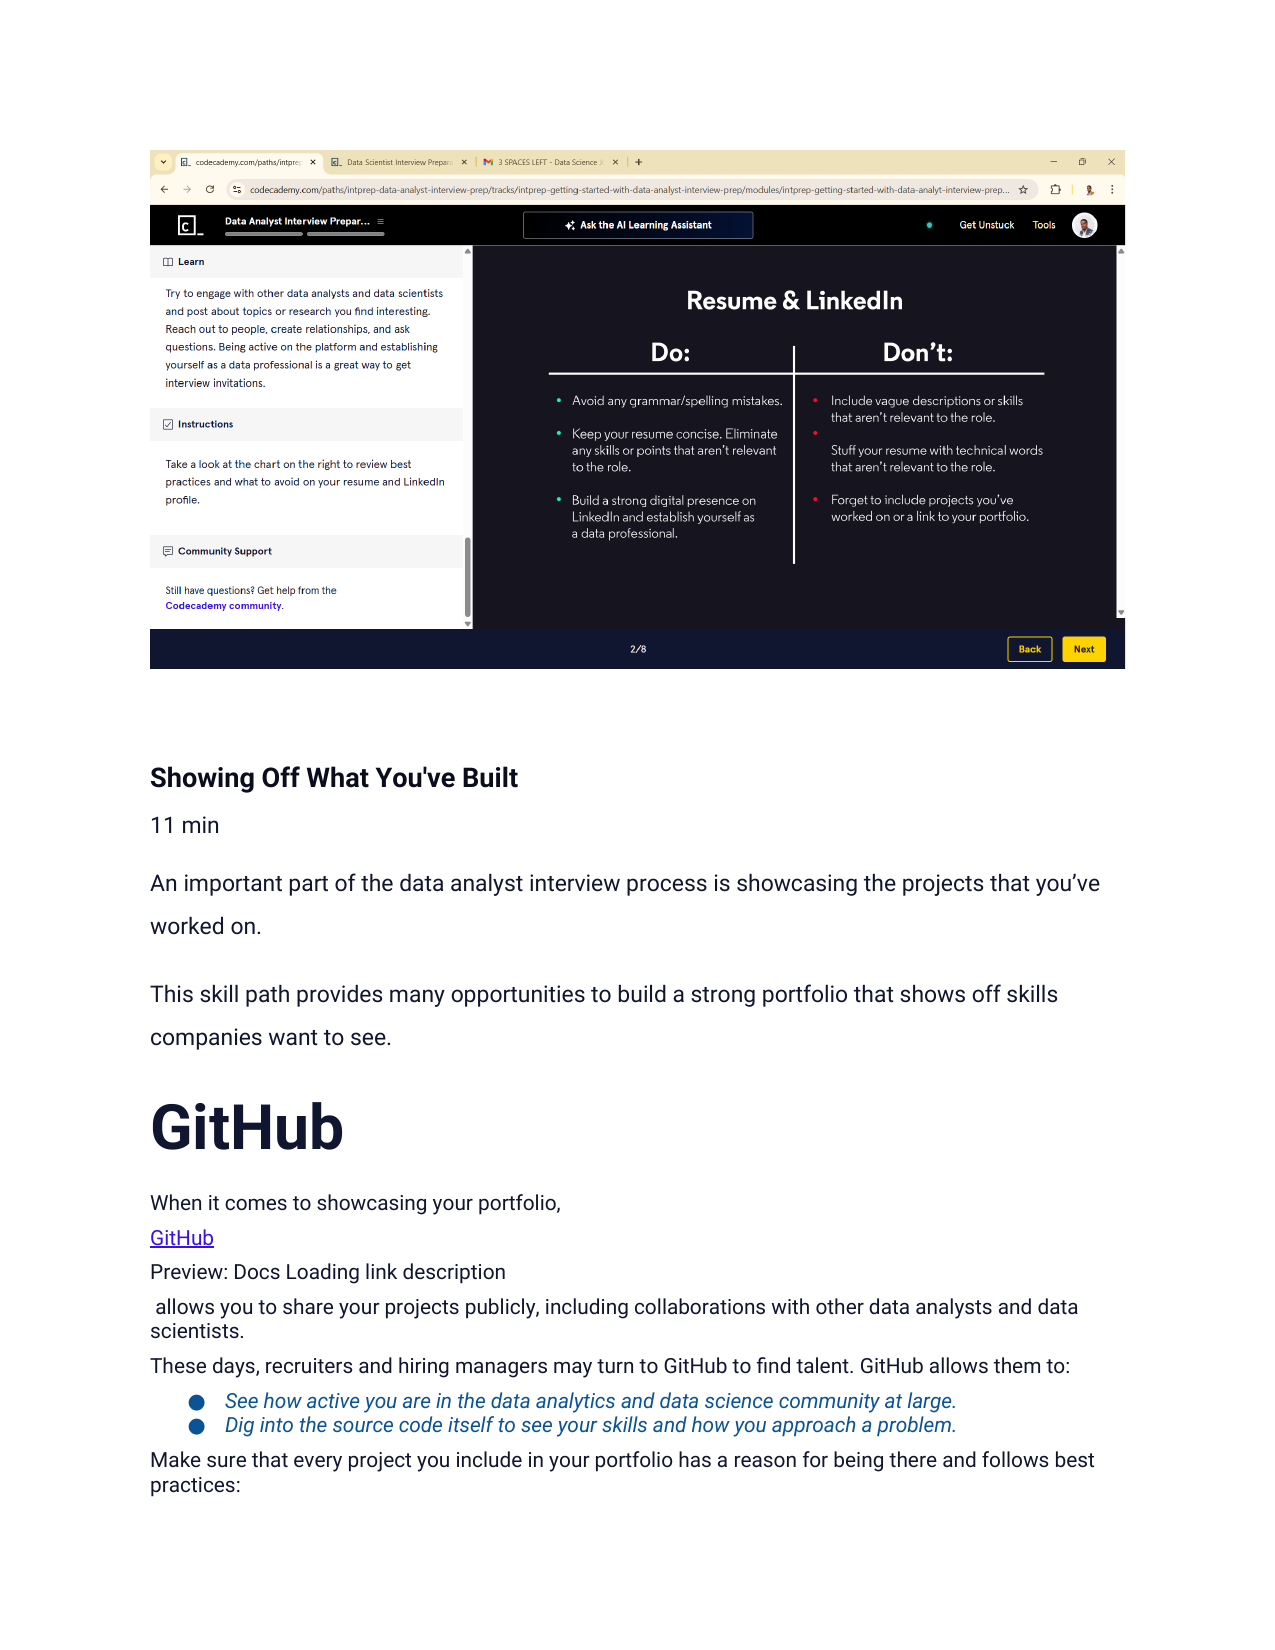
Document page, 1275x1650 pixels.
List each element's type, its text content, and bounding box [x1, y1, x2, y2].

subtitle GitHub [150, 1092, 1125, 1165]
subtitle Showing Off What You've Built [150, 762, 1125, 794]
text When it comes to showcasing your portfolio, [150, 1191, 1125, 1215]
text GitHub [150, 1226, 1125, 1250]
list See how active you are in the data analytics and data science community at large. [187, 1389, 1125, 1413]
list Dig into the source code itself to see your skills and how you approach a problem. [187, 1413, 1125, 1438]
text These days, recruiters and hiring managers may turn to GitHub to find talent. GitHub allows them to: [150, 1354, 1125, 1379]
picture [150, 150, 1125, 669]
text Preview: Docs Loading link description [150, 1260, 1125, 1285]
text 11 min [150, 812, 1125, 839]
text Make sure that every project you include in your portfolio has a reason for being there and follows best practices: [150, 1448, 1125, 1497]
text An important part of the data analyst interview process is showcasing the projects that you’ve worked on. [150, 870, 1125, 940]
text allows you to share your projects publicly, including collaborations with other data analysts and data scientists. [150, 1295, 1125, 1344]
text This skill path provides many opportunities to build a strong portfolio that shows off skills companies want to see. [150, 981, 1125, 1051]
